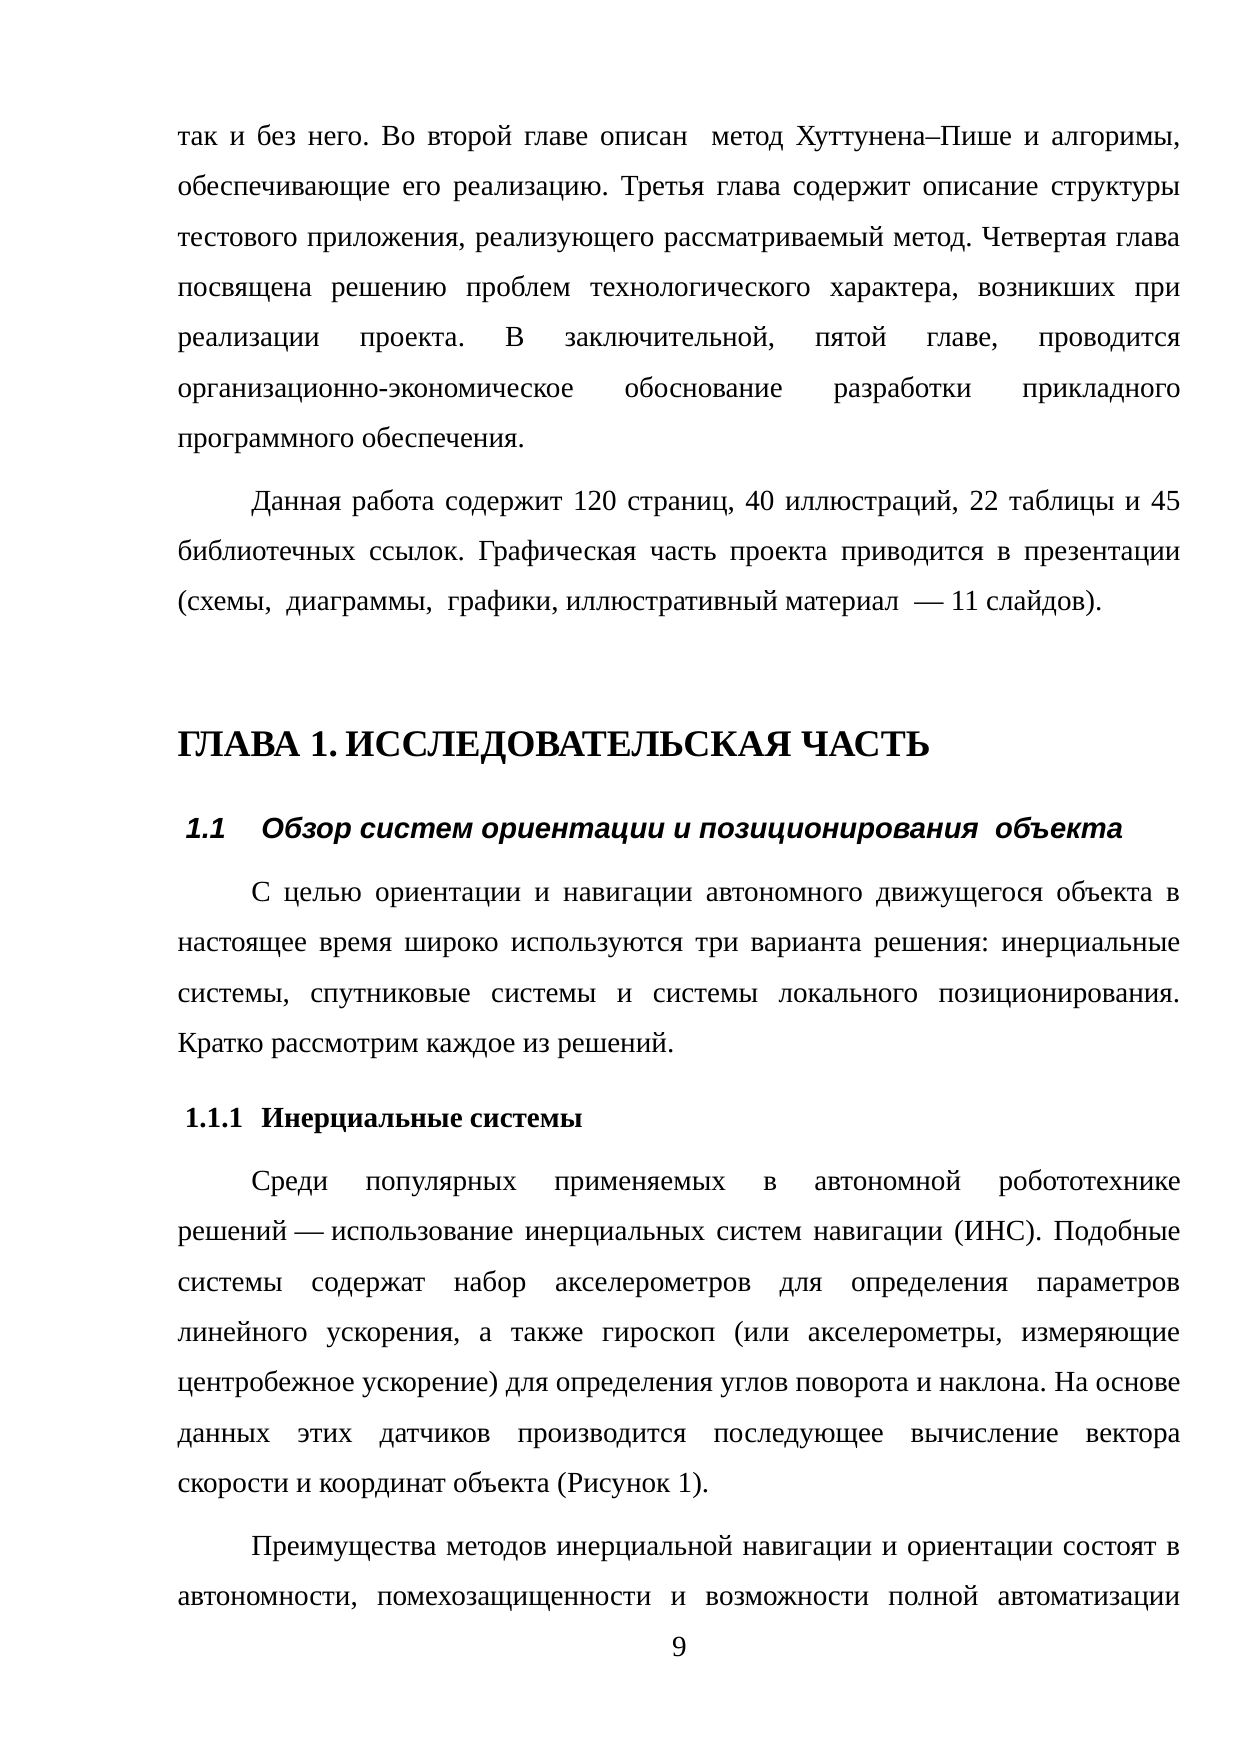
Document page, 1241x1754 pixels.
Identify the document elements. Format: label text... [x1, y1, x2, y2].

subtitle Обзор систем ориентации и позиционирования объекта [177, 811, 1181, 845]
subtitle ИССЛЕДОВАТЕЛЬСКАЯ ЧАСТЬ [177, 722, 1181, 765]
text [177, 1528, 1181, 1612]
text Среди популярных применяемых в автономной робототехнике решений — использование инерциальных систем навигации (ИНС). Подобные системы содержат набор акселерометров для определения параметров линейного ускорения, а также гироскоп (или акселерометры, измеряющие центробежное ускорение) для определения углов поворота и наклона. На основе данных этих датчиков производится последующее вычисление вектора скорости и координат объекта (Рисунок 1). [177, 1163, 1181, 1498]
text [177, 118, 1181, 453]
text С целью ориентации и навигации автономного движущегося объекта в настоящее время широко используются три варианта решения: инерциальные системы, спутниковые системы и системы локального позиционирования. Кратко рассмотрим каждое из решений. [177, 874, 1181, 1058]
subtitle Инерциальные системы [177, 1100, 1181, 1134]
text Данная работа содержит 120 страниц, 40 иллюстраций, 22 таблицы и 45 библиотечных ссылок. Графическая часть проекта приводится в презентации (схемы, диаграммы, графики, иллюстративный материал — 11 слайдов). [177, 483, 1181, 617]
